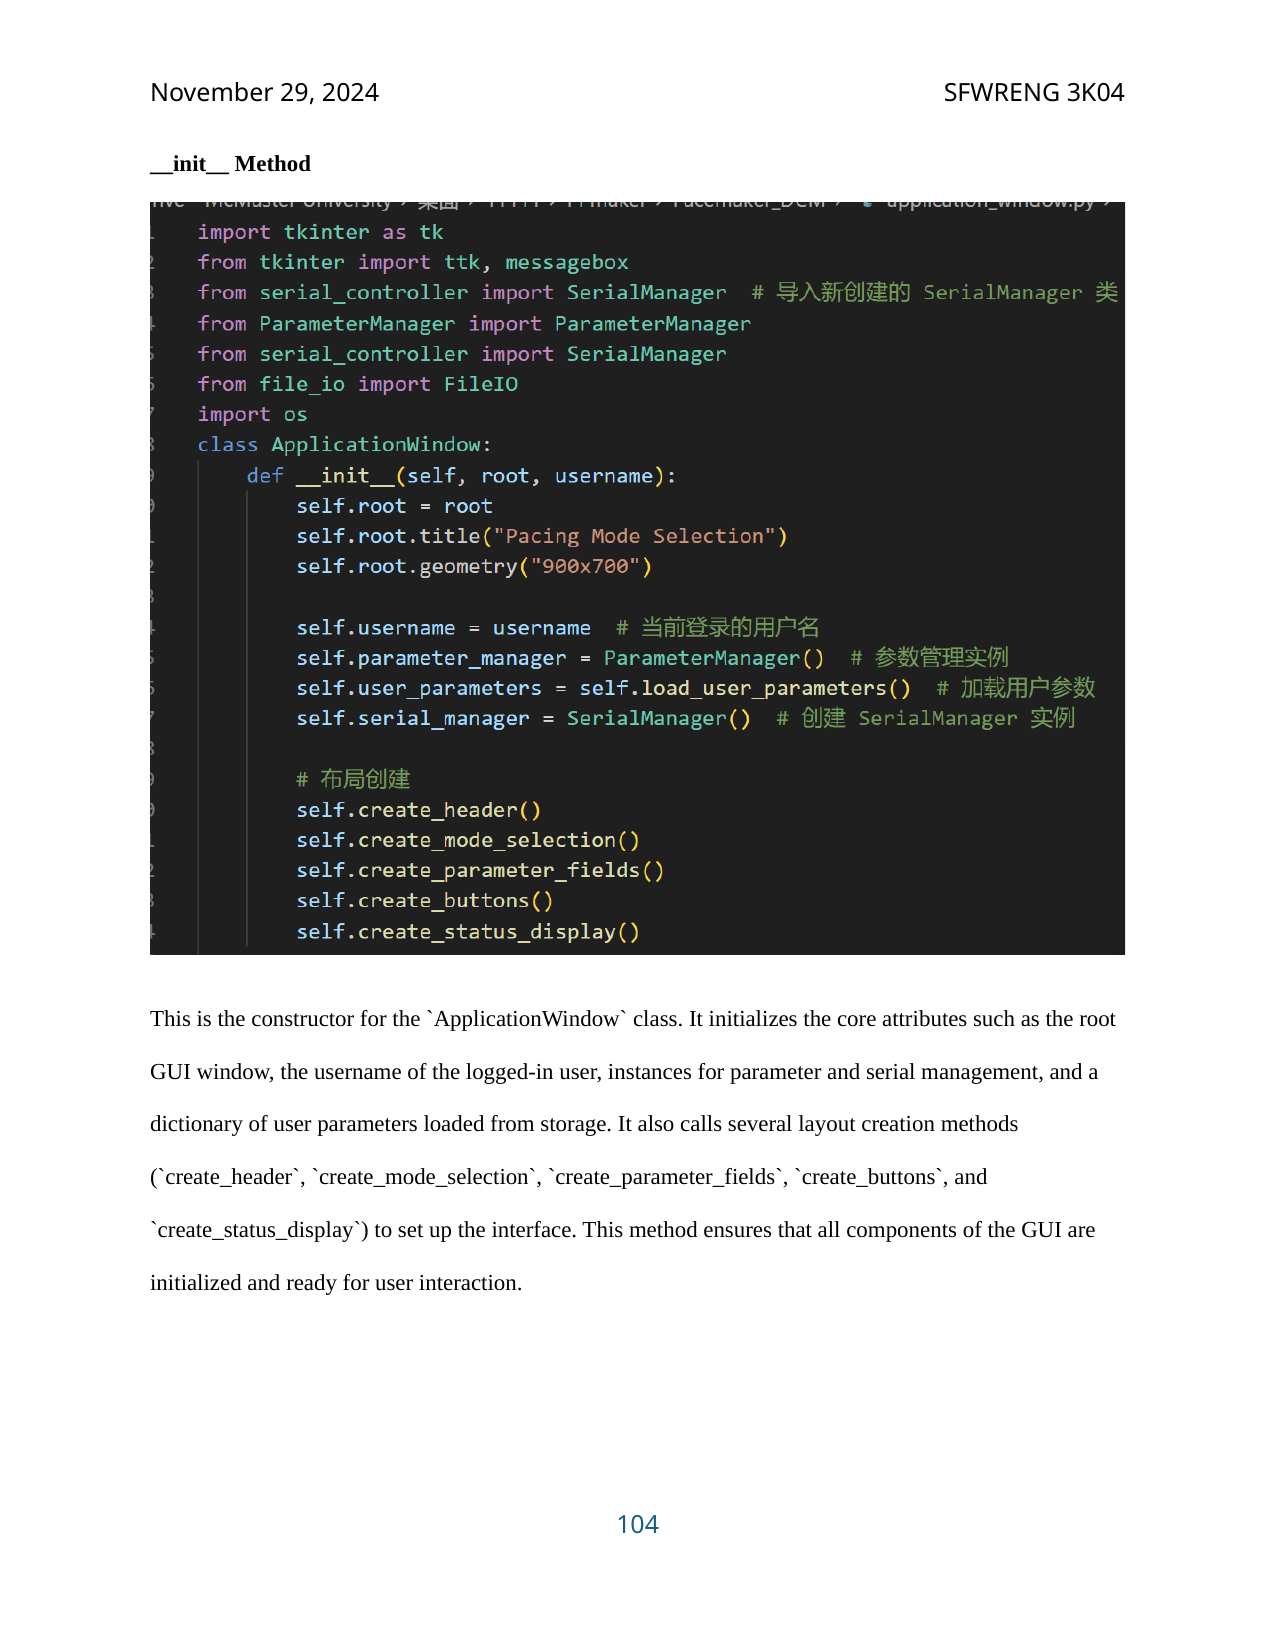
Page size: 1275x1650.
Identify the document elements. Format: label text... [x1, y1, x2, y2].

subtitle __init__ Method [150, 150, 1125, 176]
text This is the constructor for the `ApplicationWindow` class. It initializes the core attributes such as the root GUI window, the username of the logged-in user, instances for parameter and serial management, and a dictionary of user parameters loaded from storage. It also calls several layout creation methods (`create_header`, `create_mode_selection`, `create_parameter_fields`, `create_buttons`, and `create_status_display`) to set up the interface. This method ensures that all components of the GUI are initialized and ready for user interaction. [150, 1005, 1125, 1295]
picture [150, 202, 1125, 955]
